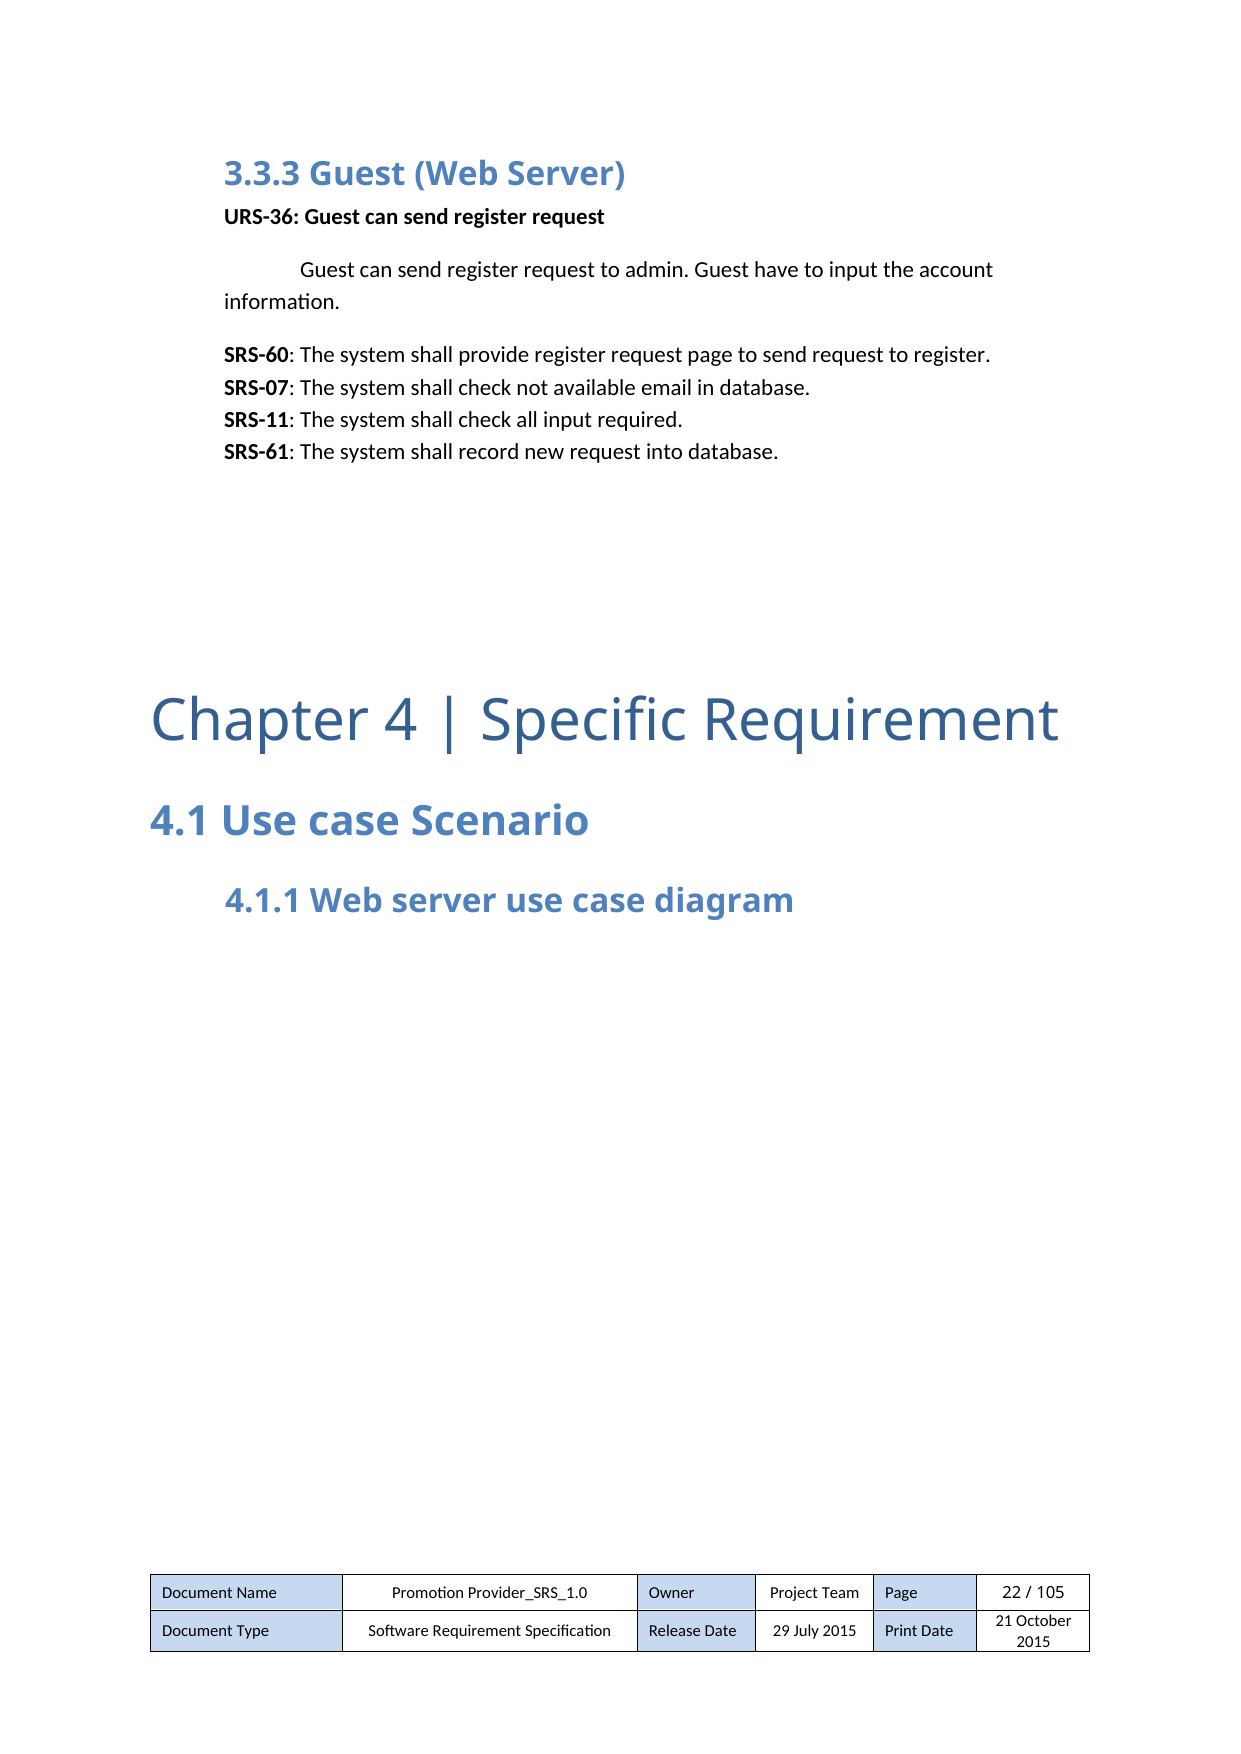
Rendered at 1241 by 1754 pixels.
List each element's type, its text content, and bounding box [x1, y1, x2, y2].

text Guest can send register request to admin. Guest have to input the account information. [224, 255, 1090, 315]
text SRS-60: The system shall provide register request page to send request to register. SRS-07: The system shall check not available email in database. SRS-11: The system shall check all input required. SRS-61: The system shall record new request into database. [224, 340, 1090, 465]
text URS-36: Guest can send register request [224, 202, 1090, 230]
subtitle 4.1 Use case Scenario [150, 790, 1090, 847]
subtitle 4.1.1 Web server use case diagram [225, 876, 1090, 922]
subtitle Chapter 4 | Specific Requirement [150, 678, 1090, 758]
subtitle 3.3.3 Guest (Web Server) [150, 150, 1090, 195]
